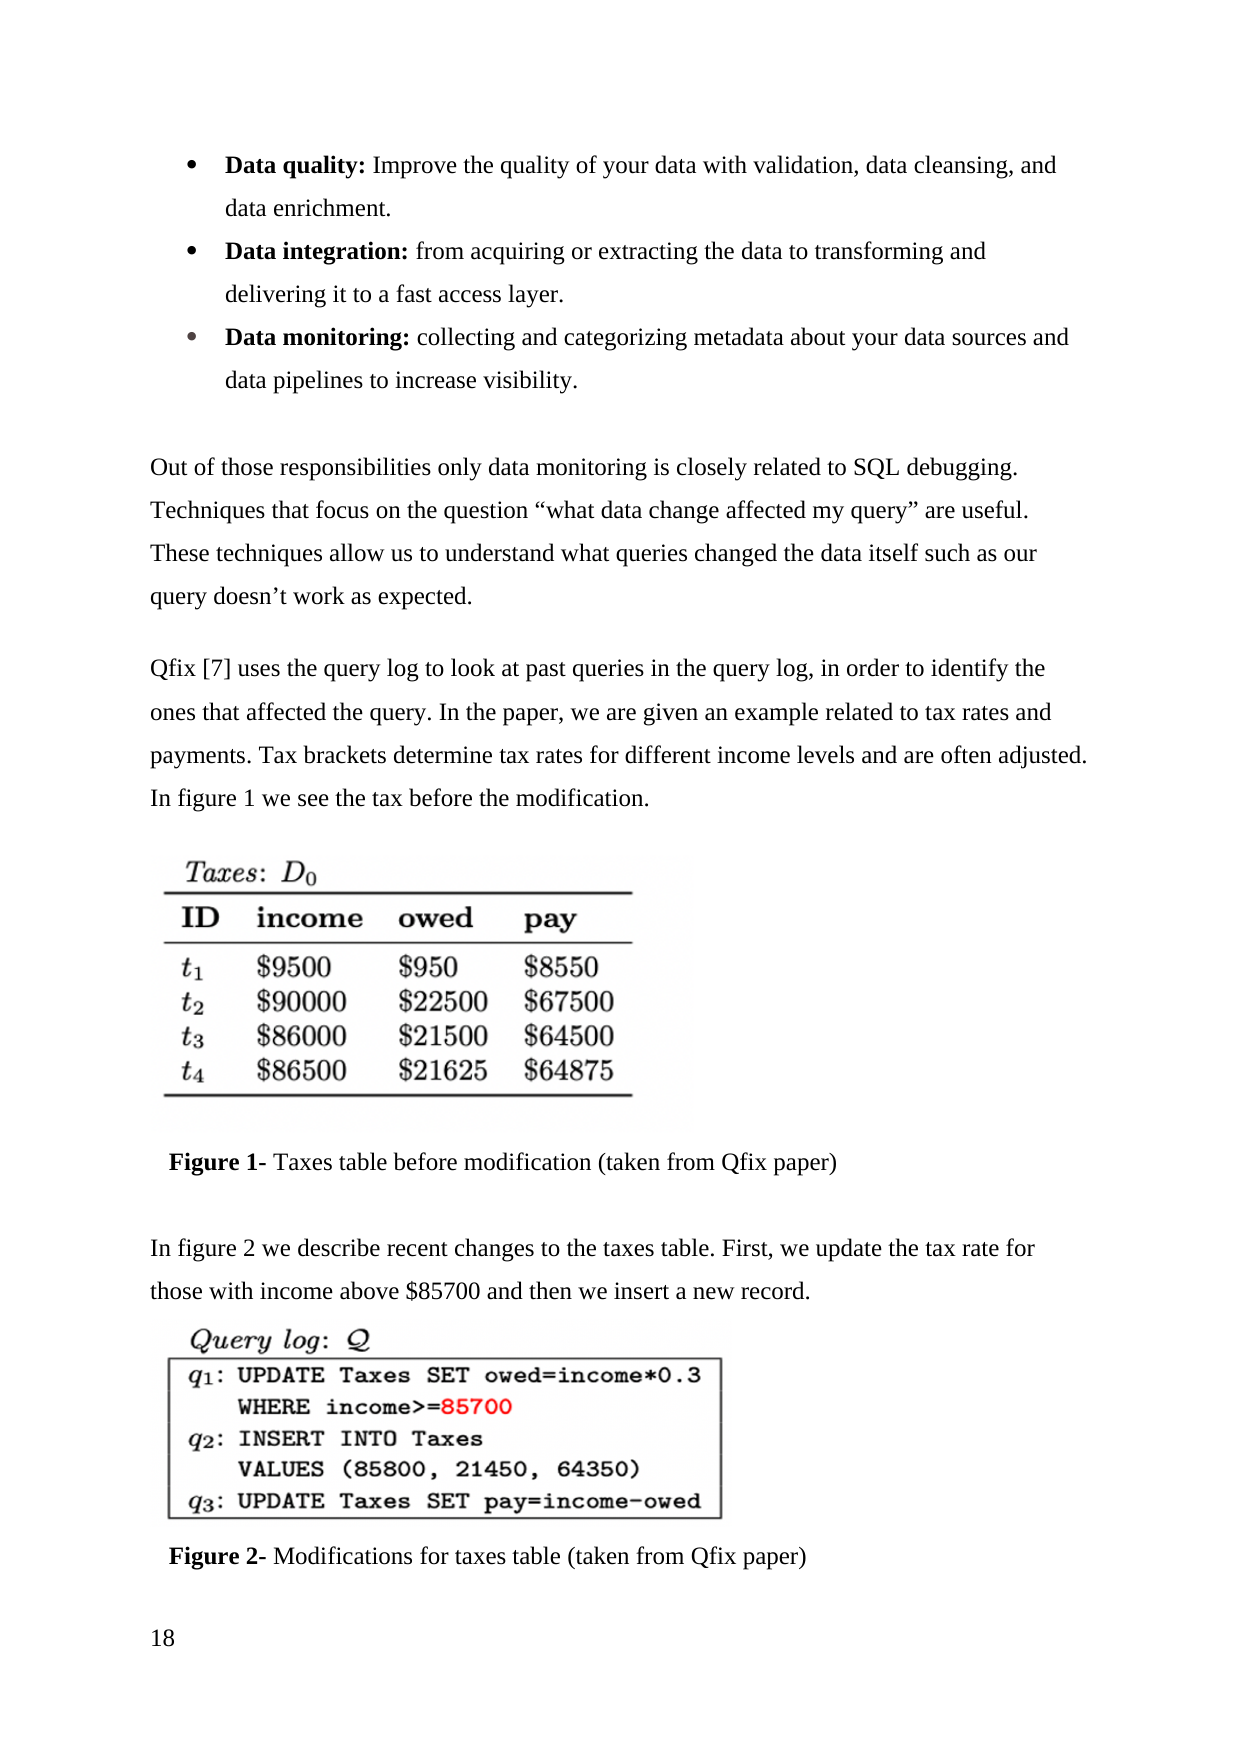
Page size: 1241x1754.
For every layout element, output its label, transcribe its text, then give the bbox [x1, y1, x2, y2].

text Out of those responsibilities only data monitoring is closely related to SQL debugging. Techniques that focus on the question “what data change affected my query” are useful. These techniques allow us to understand what queries changed the data itself such as our query doesn’t work as expected. [150, 452, 1090, 610]
list Data monitoring: collecting and categorizing metadata about your data sources and data pipelines to increase visibility. [187, 322, 1090, 437]
picture [150, 855, 694, 1133]
list Data integration: from acquiring or extracting the data to transforming and delivering it to a fast access layer. [187, 236, 1090, 308]
picture [150, 1319, 733, 1527]
text Qfix [7] uses the query log to look at past queries in the query log, in order to identify the ones that affected the query. In the paper, we are given an example related to tax rates and payments. Tax brackets determine tax rates for different income levels and are often adjusted. In figure 1 we see the tax before the modification. [150, 653, 1090, 812]
list Data quality: Improve the quality of your data with validation, data cleansing, and data enrichment. [187, 150, 1090, 222]
